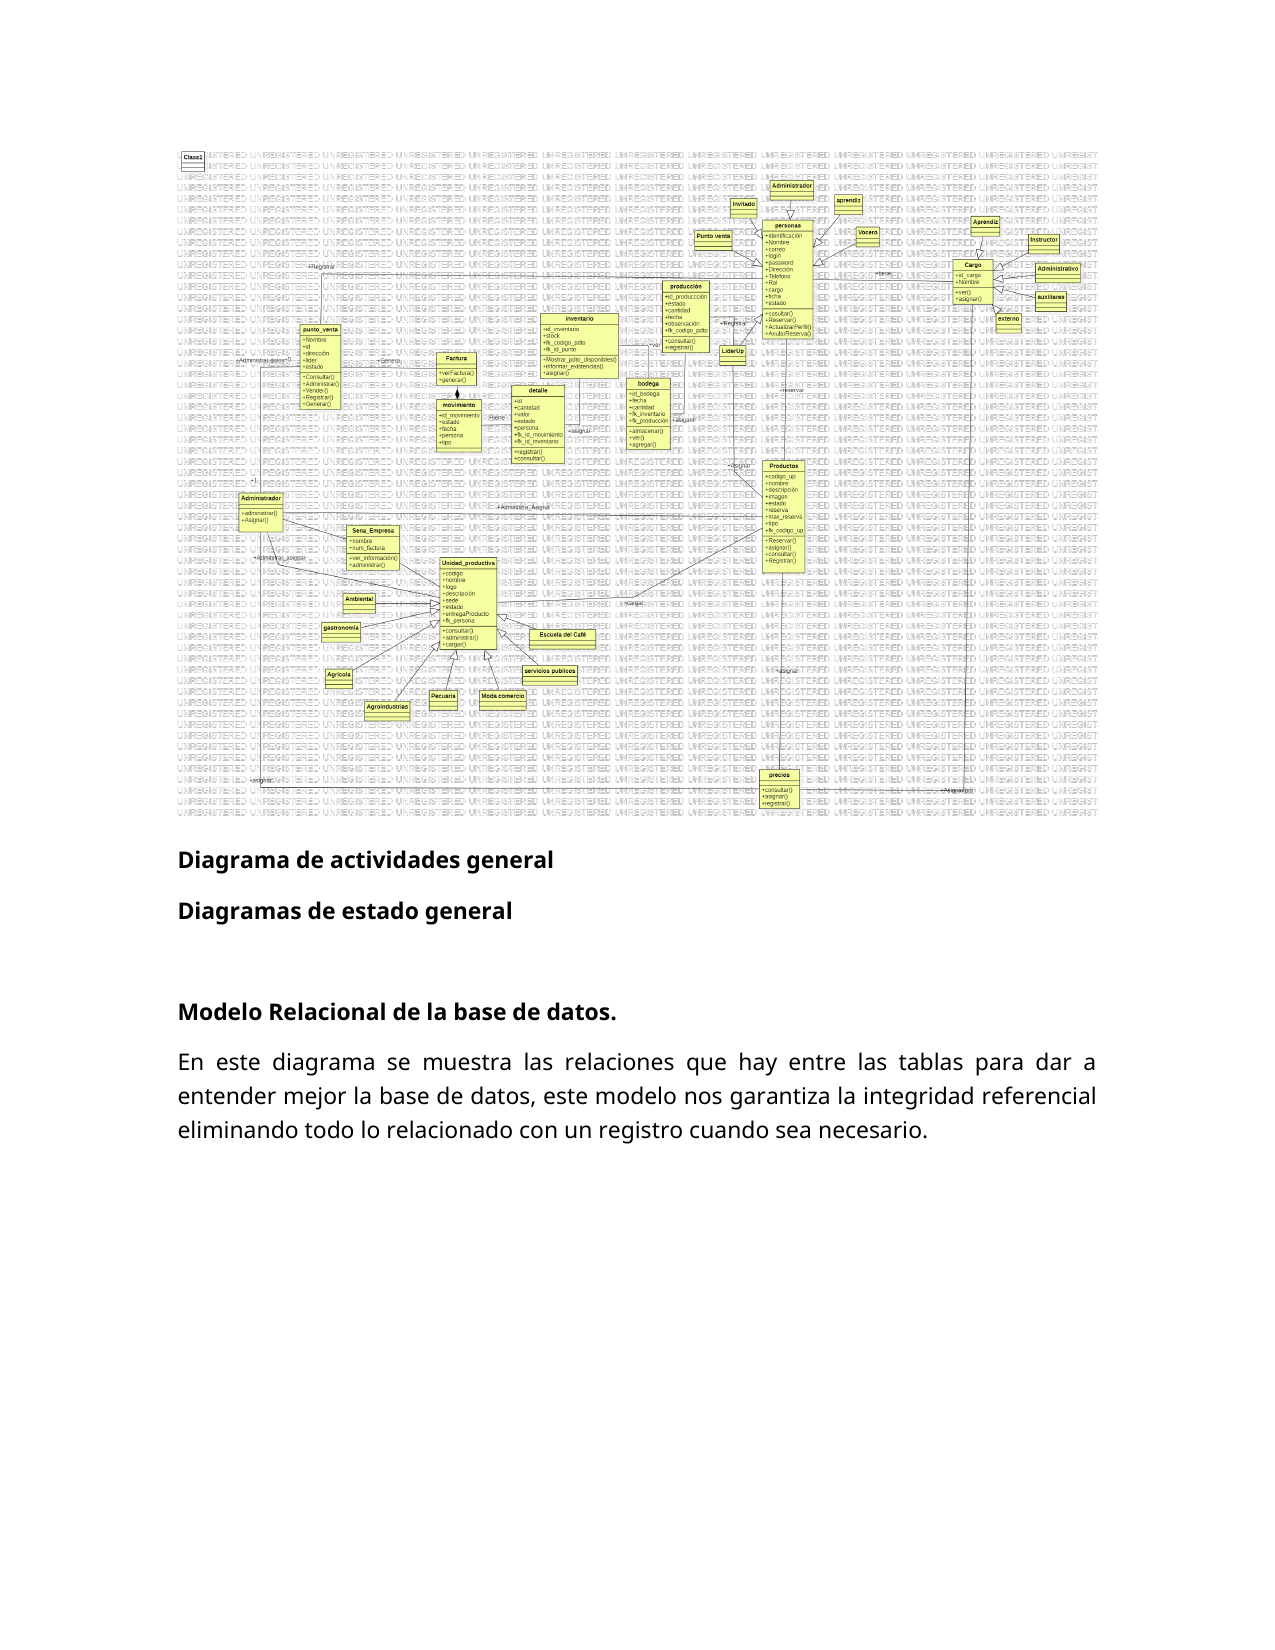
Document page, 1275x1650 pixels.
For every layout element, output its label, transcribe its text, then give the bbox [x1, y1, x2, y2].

text Diagrama de actividades general [177, 844, 1098, 876]
text Modelo Relacional de la base de datos. [177, 996, 1098, 1027]
text En este diagrama se muestra las relaciones que hay entre las tablas para dar a entender mejor la base de datos, este modelo nos garantiza la integridad referencial eliminando todo lo relacionado con un registro cuando sea necesario. [177, 1046, 1098, 1145]
text Diagramas de estado general [177, 895, 1098, 926]
picture [177, 147, 1098, 826]
